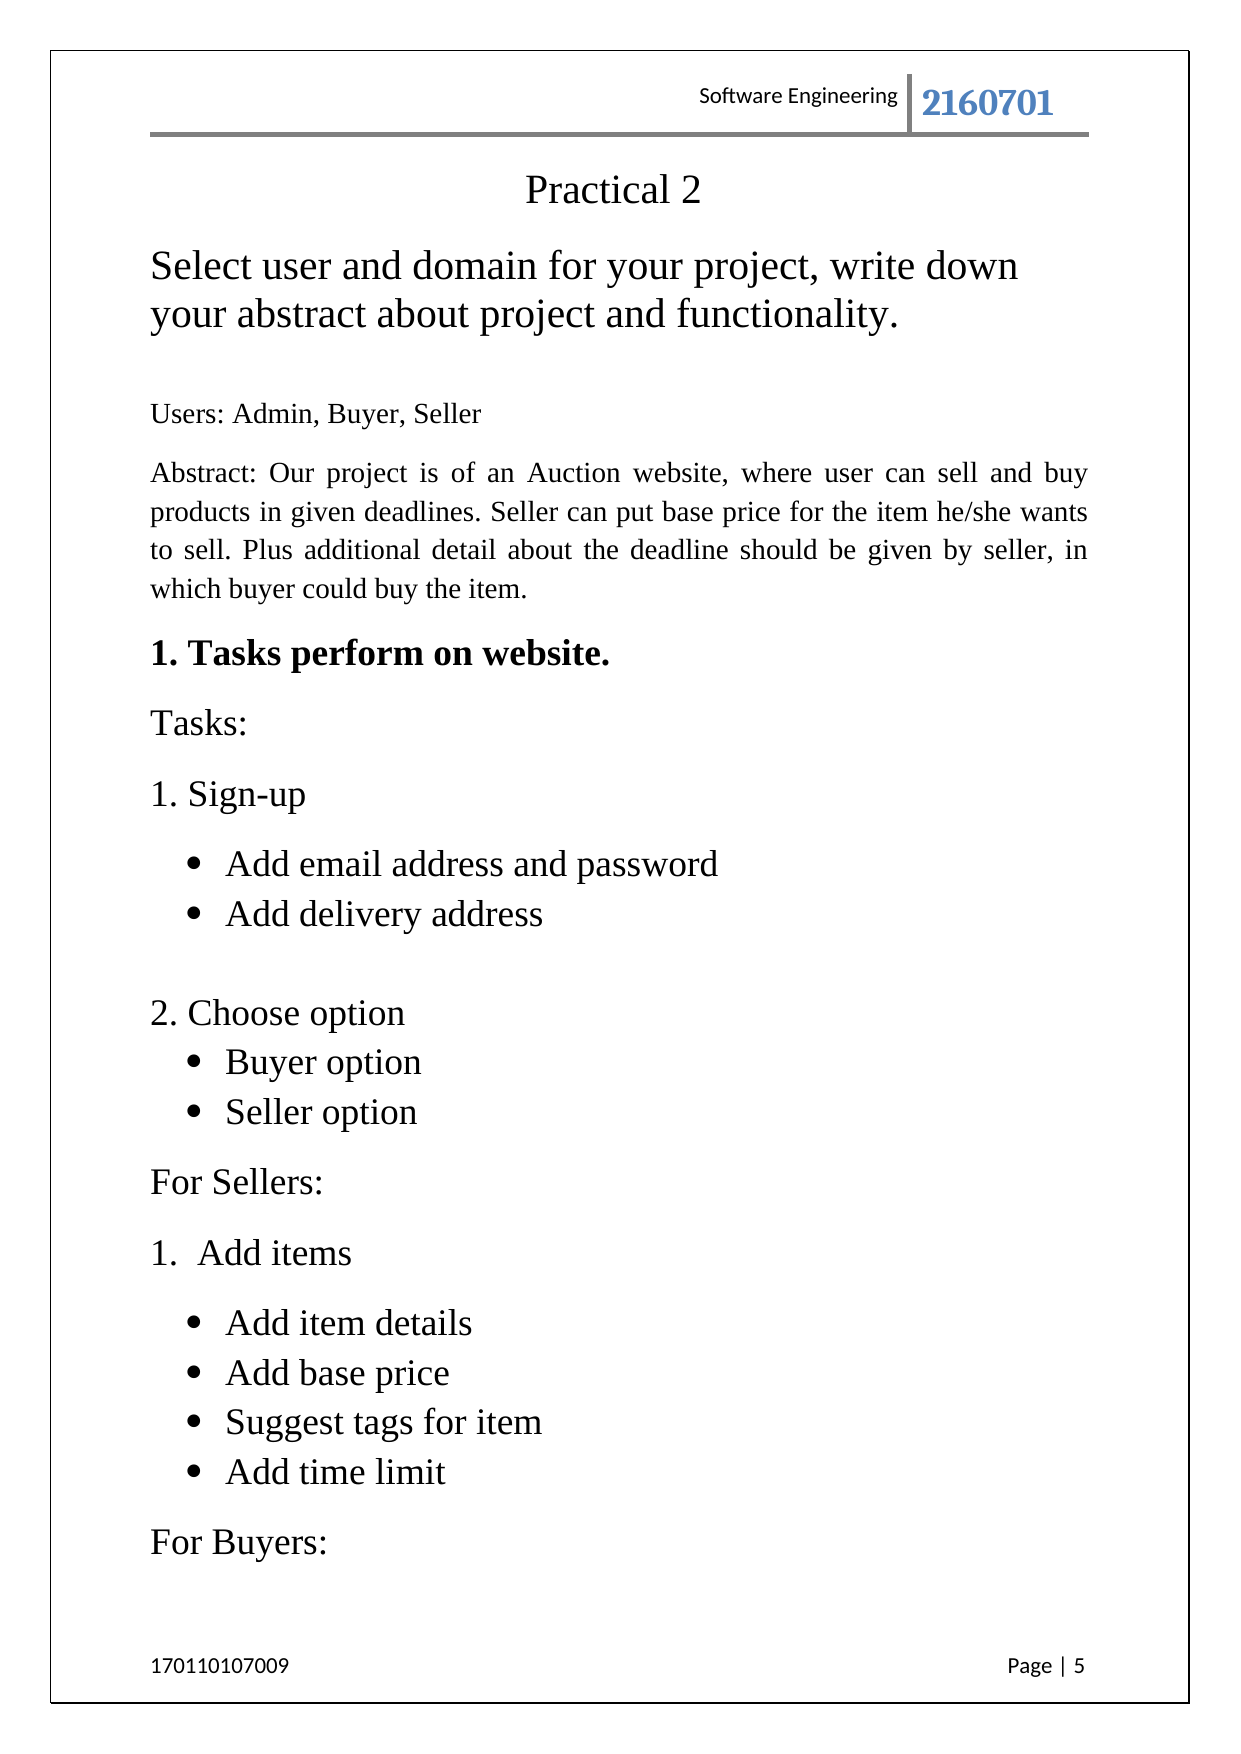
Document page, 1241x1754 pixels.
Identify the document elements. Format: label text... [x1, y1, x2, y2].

list Buyer option [187, 1040, 1089, 1083]
list Tasks perform on website. [150, 630, 1089, 673]
text Tasks: [150, 701, 1089, 744]
list Add delivery address [187, 891, 1089, 934]
list Seller option [187, 1089, 1089, 1132]
list Add email address and password [187, 841, 1089, 884]
list Add item details [187, 1301, 1089, 1344]
text Users: Admin, Buyer, Seller [150, 396, 1089, 429]
text 1. Add items [150, 1230, 1089, 1273]
list Suggest tags for item [187, 1400, 1089, 1443]
list Add base price [187, 1350, 1089, 1393]
list Choose option [150, 990, 1089, 1033]
text For Buyers: [150, 1520, 1089, 1563]
text Practical 2 [450, 164, 1089, 212]
list Add time limit [187, 1449, 1089, 1492]
text Abstract: Our project is of an Auction website, where user can sell and buy products in given deadlines. Seller can put base price for the item he/she wants to sell. Plus additional detail about the deadline should be given by seller, in which buyer could buy the item. [150, 455, 1089, 604]
text Select user and domain for your project, write down your abstract about project and functionality. [150, 241, 1089, 336]
text For Sellers: [150, 1160, 1089, 1203]
text 1. Sign-up [150, 771, 1089, 814]
